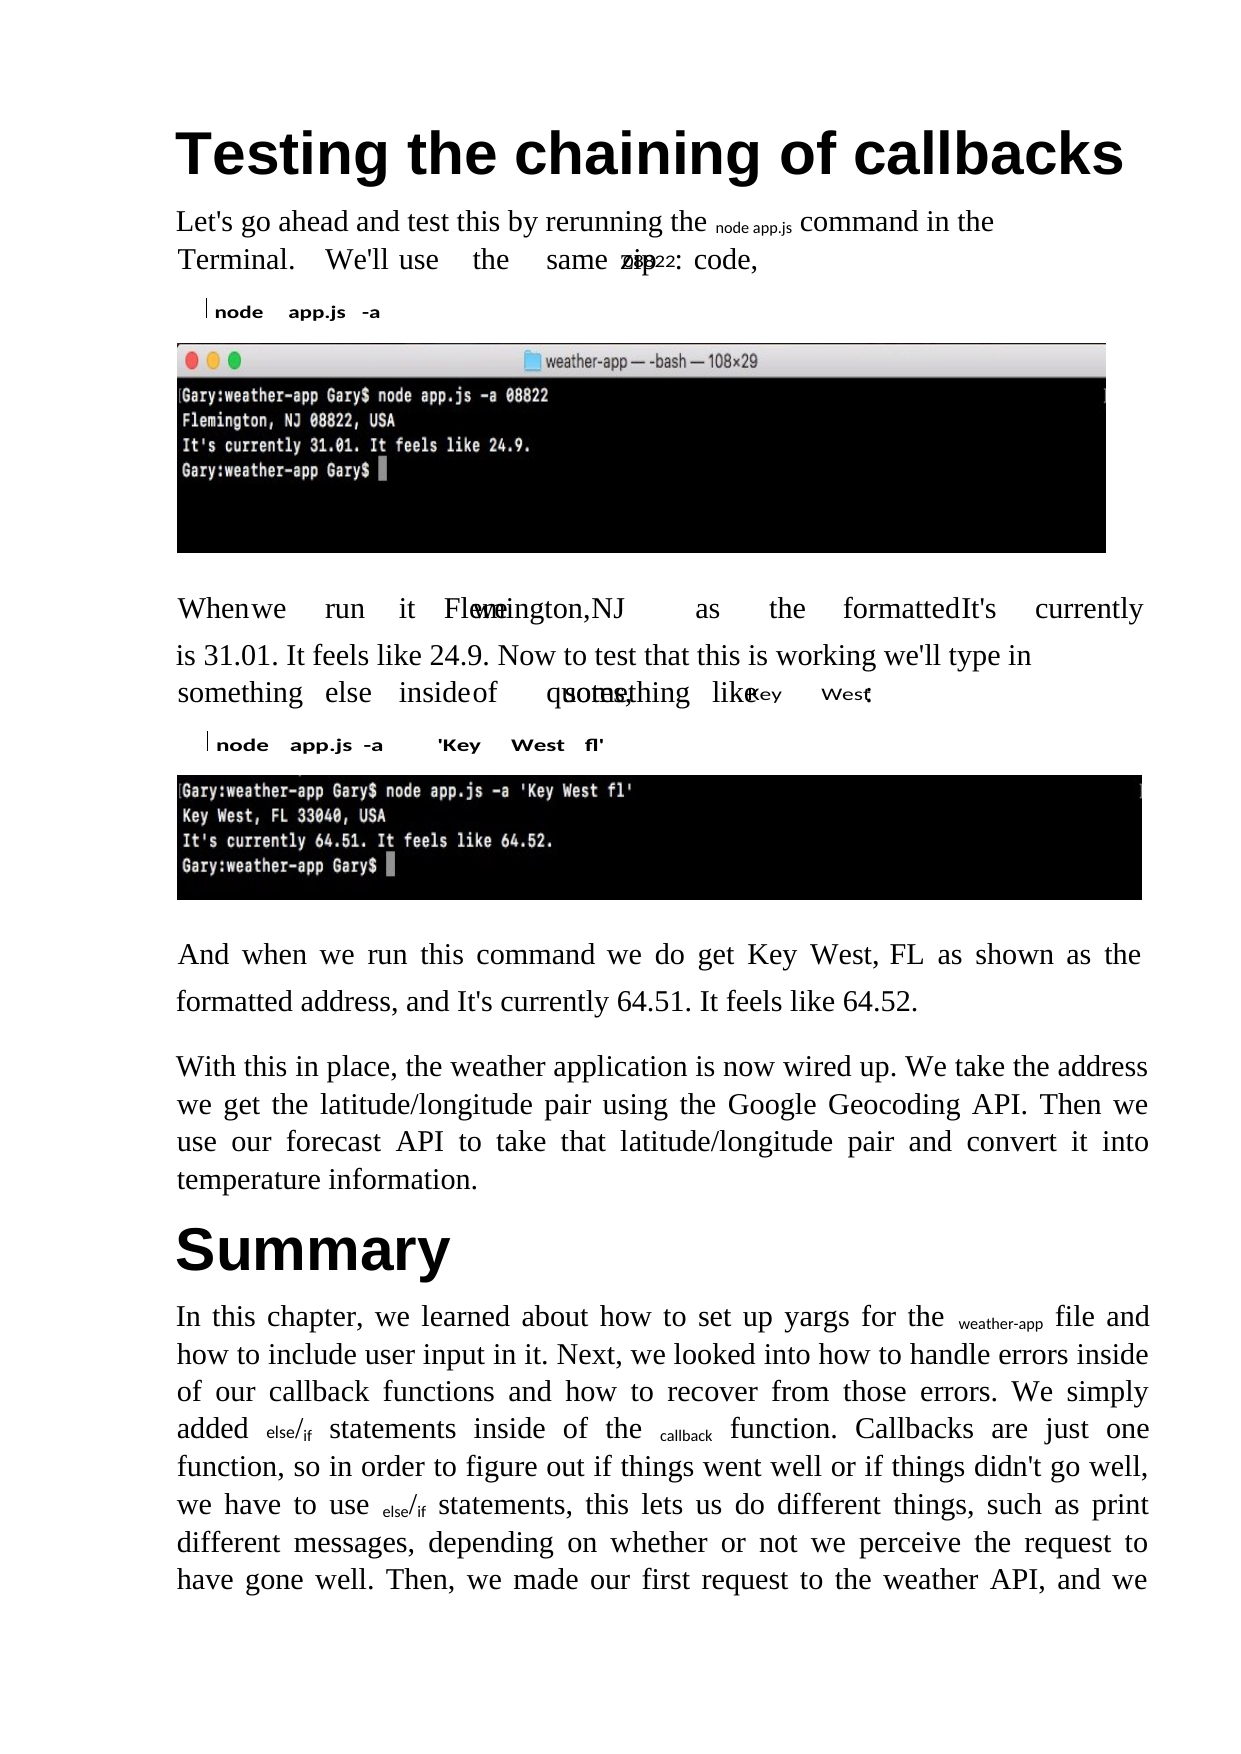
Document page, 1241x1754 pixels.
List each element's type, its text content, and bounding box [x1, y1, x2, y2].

text With this in place, the weather application is now wired up. We take the address we get the latitude/longitude pair using the Google Geocoding API. Then we use our forecast API to take that latitude/longitude pair and convert it into temperature information. [176, 1049, 1150, 1196]
text Summary [176, 1213, 1152, 1283]
text Testing the chaining of callbacks [176, 118, 1152, 188]
picture [177, 775, 1142, 900]
picture [177, 343, 1106, 553]
text is 31.01. It feels like 24.9. Now to test that this is working we'll type in [176, 637, 1152, 671]
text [176, 1298, 1150, 1596]
text Let's go ahead and test this by rerunning the node app.js command in the [176, 203, 1152, 238]
text formatted address, and It's currently 64.51. It feels like 64.52. [176, 983, 1150, 1018]
